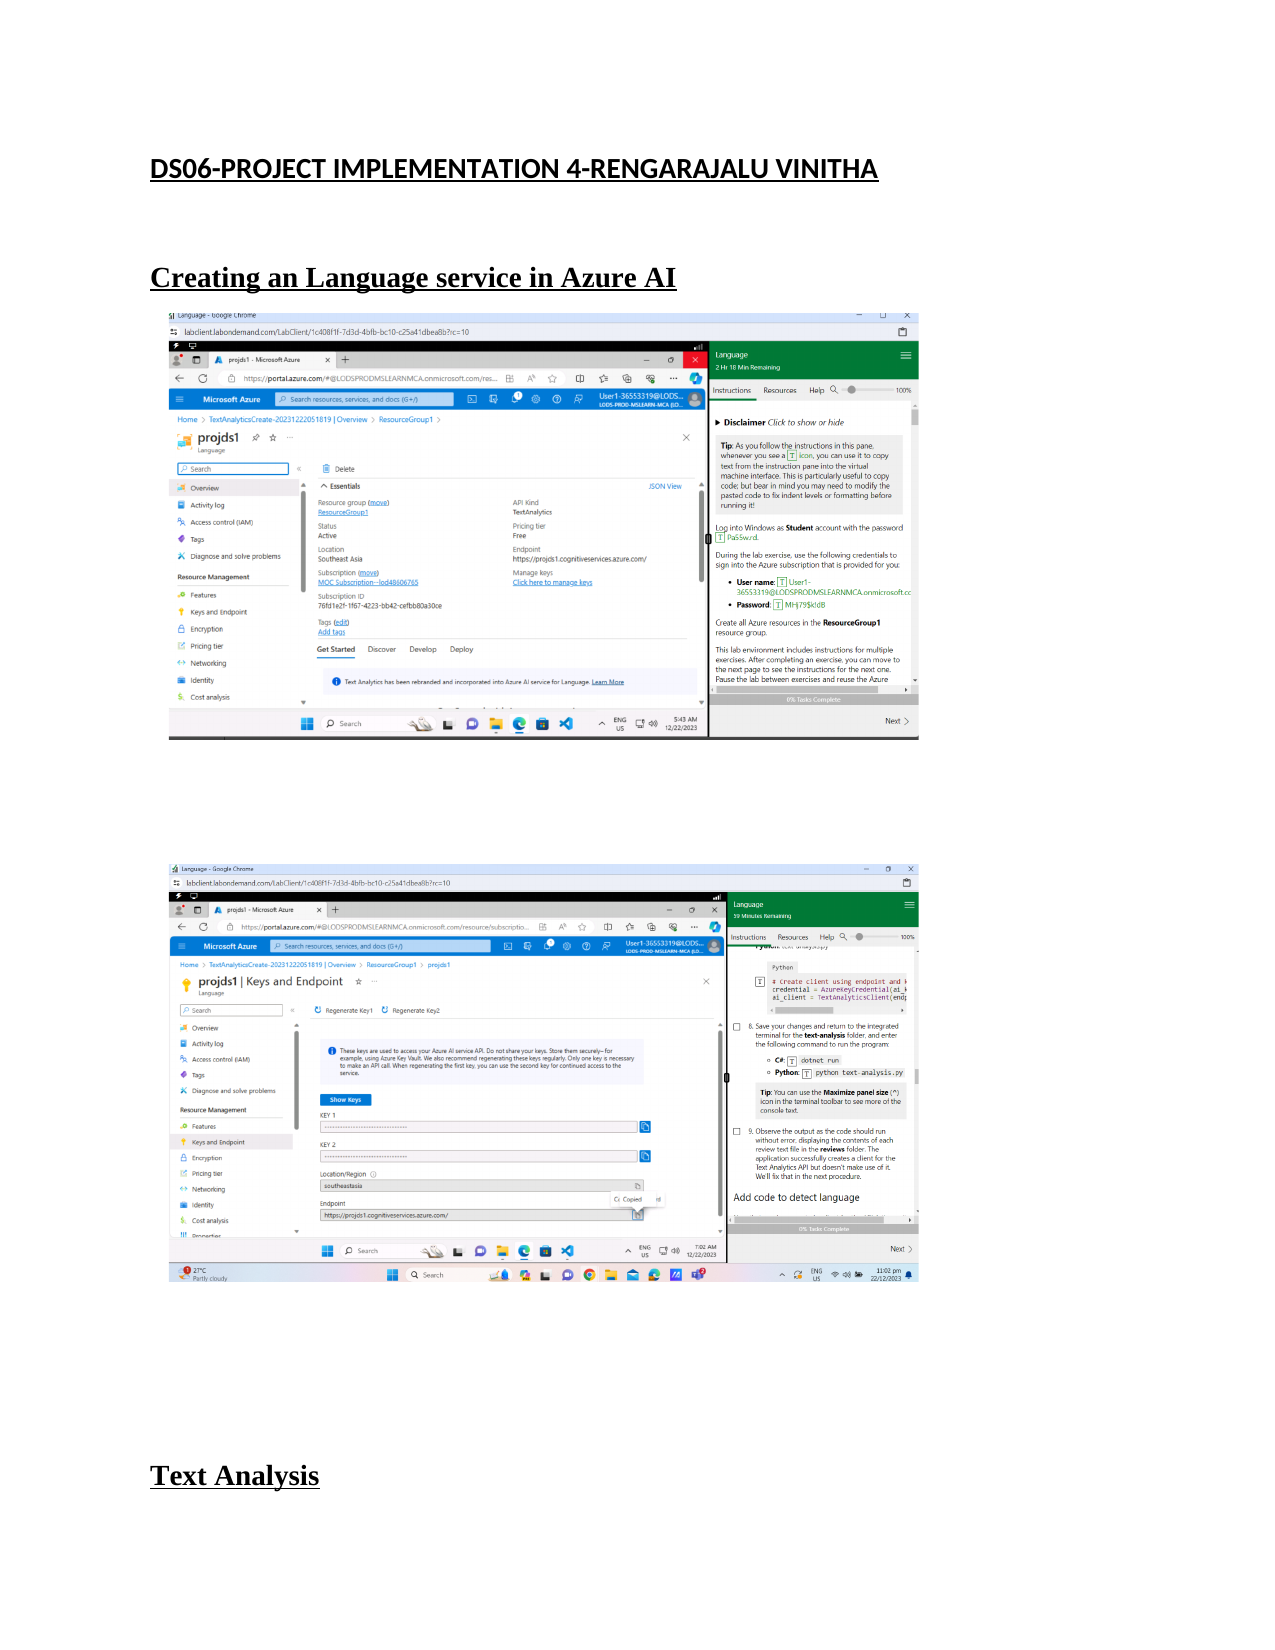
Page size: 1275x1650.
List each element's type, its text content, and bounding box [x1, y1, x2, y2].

text DS06-PROJECT IMPLEMENTATION 4-RENGARAJALU VINITHA [150, 150, 1125, 186]
text Creating an Language service in Azure AI [150, 260, 1125, 294]
text Text Analysis [150, 1458, 1125, 1492]
